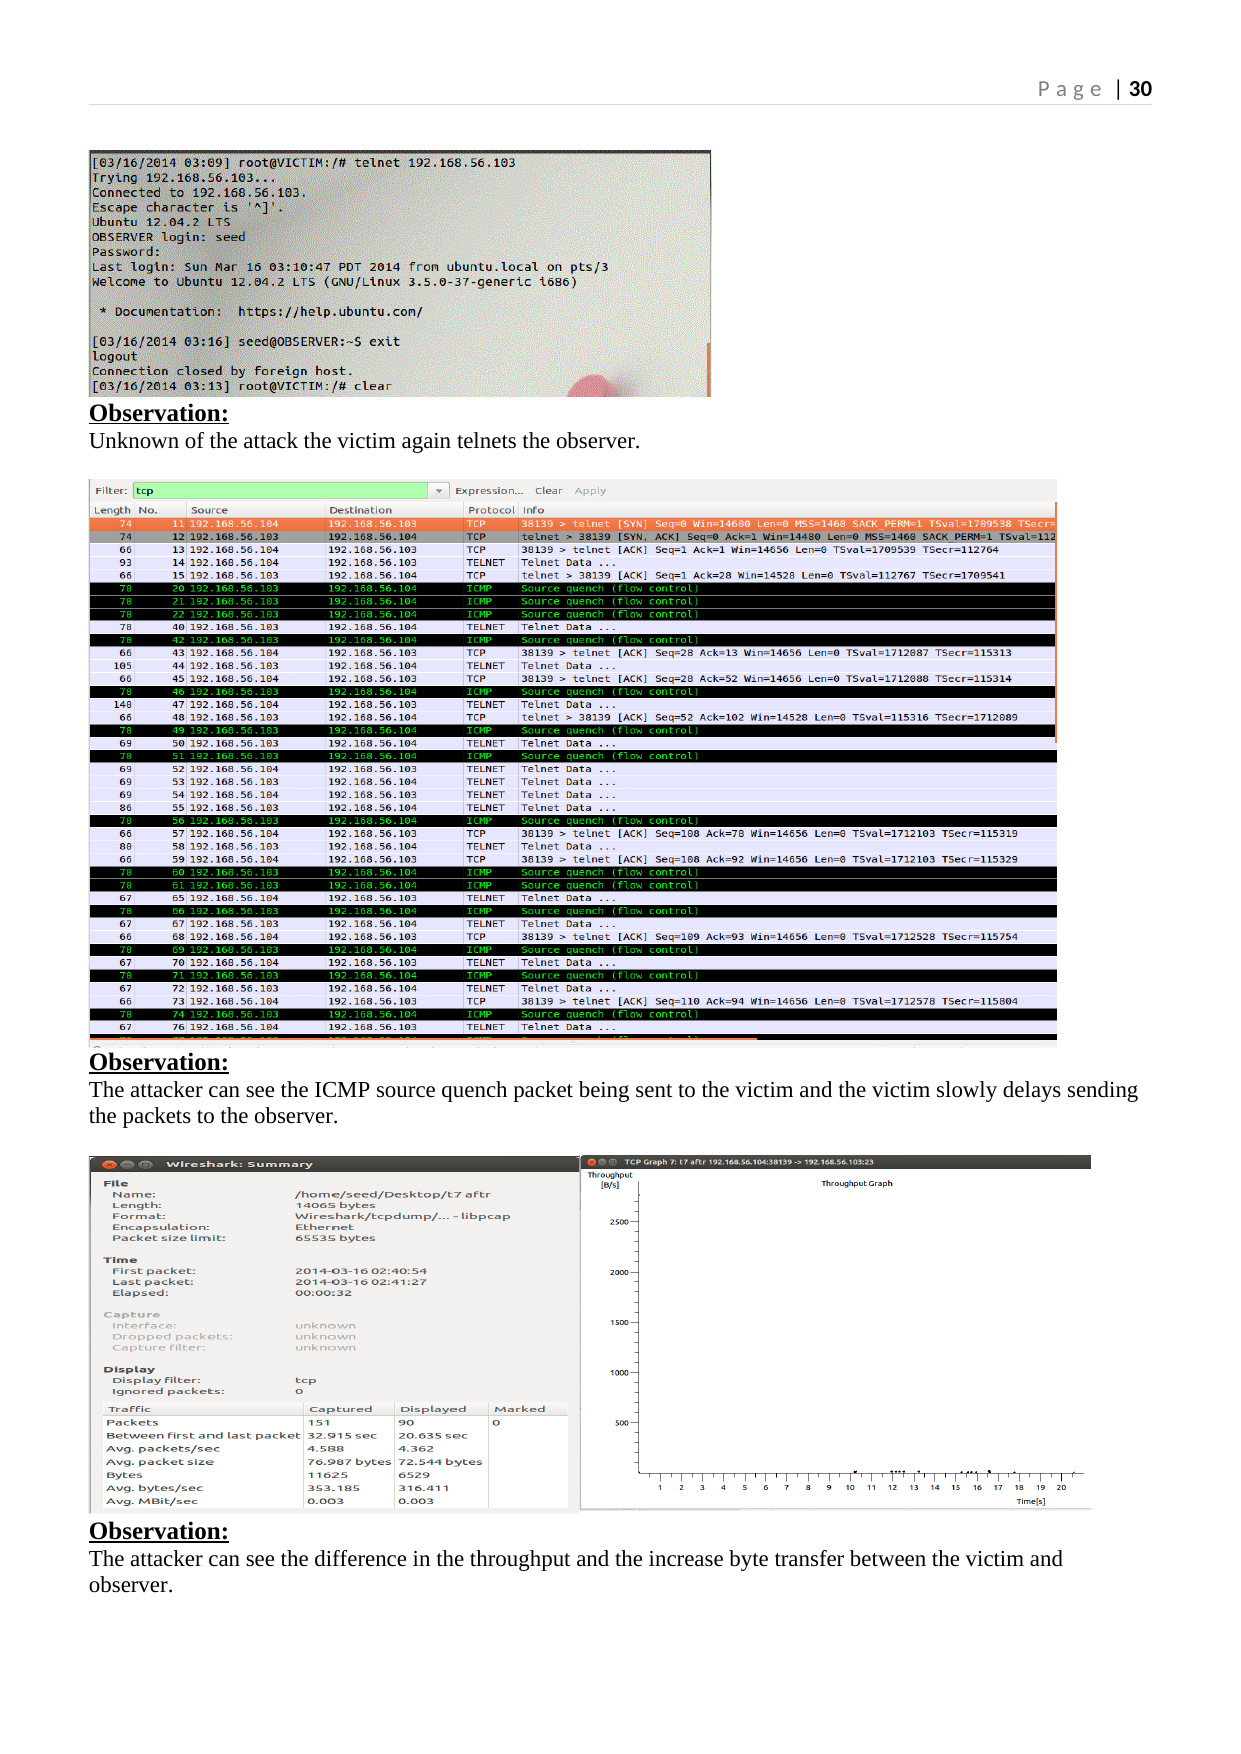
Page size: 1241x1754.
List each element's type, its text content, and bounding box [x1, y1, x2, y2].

text The attacker can see the difference in the throughput and the increase byte transfer between the victim and observer. [89, 1545, 1152, 1598]
text Unknown of the attack the victim again telnets the observer. [89, 427, 1152, 453]
text Observation: [89, 1516, 1152, 1545]
text The attacker can see the ICMP source quench packet being sent to the victim and the victim slowly delays sending the packets to the observer. [89, 1076, 1152, 1129]
text Observation: [89, 1047, 1152, 1076]
picture [88, 1155, 1097, 1517]
text Observation: [89, 398, 1152, 427]
picture [88, 150, 712, 399]
picture [88, 479, 1067, 1048]
